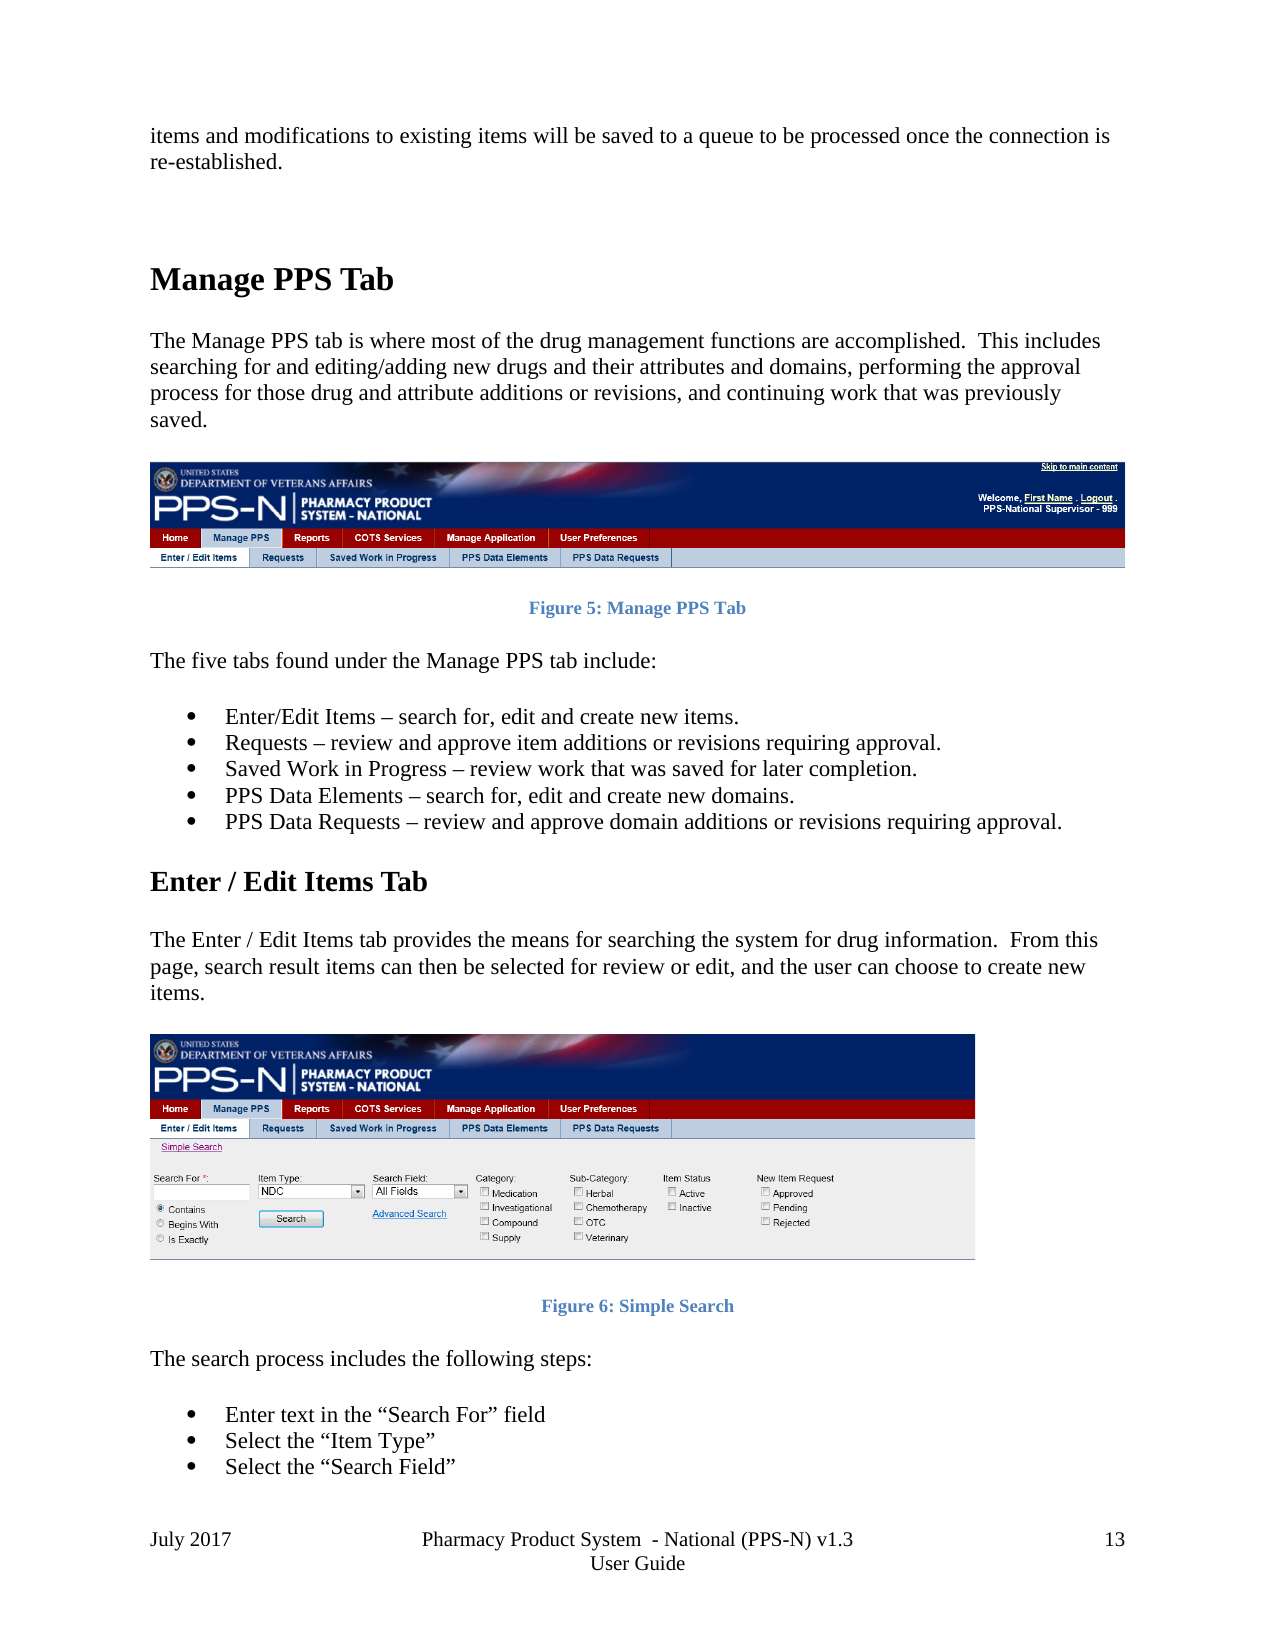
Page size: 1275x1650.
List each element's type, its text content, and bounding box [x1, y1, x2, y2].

text The five tabs found under the Manage PPS tab include: [150, 647, 1125, 674]
picture [150, 1034, 976, 1266]
list Enter/Edit Items – search for, edit and create new items. [187, 703, 1125, 729]
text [150, 122, 1125, 174]
subtitle Enter / Edit Items Tab [150, 864, 1125, 897]
text Figure 5: Manage PPS Tab [150, 597, 1125, 618]
list Select the “Item Type” [187, 1427, 1125, 1453]
text The Enter / Edit Items tab provides the means for searching the system for drug information. From this page, search result items can then be selected for review or edit, and the user can choose to create new items. [150, 926, 1125, 1006]
list PPS Data Requests – review and approve domain additions or revisions requiring approval. [187, 808, 1125, 834]
list Select the “Search Field” [187, 1453, 1125, 1480]
list Enter text in the “Search For” field [187, 1401, 1125, 1427]
text Figure 6: Simple Search [150, 1294, 1125, 1316]
picture [150, 461, 1125, 568]
list Saved Work in Progress – review work that was saved for later completion. [187, 756, 1125, 782]
subtitle Manage PPS Tab [150, 259, 1125, 298]
list PPS Data Elements – search for, edit and create new domains. [187, 782, 1125, 808]
list Requests – review and approve item additions or revisions requiring approval. [187, 729, 1125, 756]
text The Manage PPS tab is where most of the drug management functions are accomplished. This includes searching for and editing/adding new drugs and their attributes and domains, performing the approval process for those drug and attribute additions or revisions, and continuing work that was previously saved. [150, 327, 1125, 432]
text The search process includes the following steps: [150, 1345, 1125, 1372]
